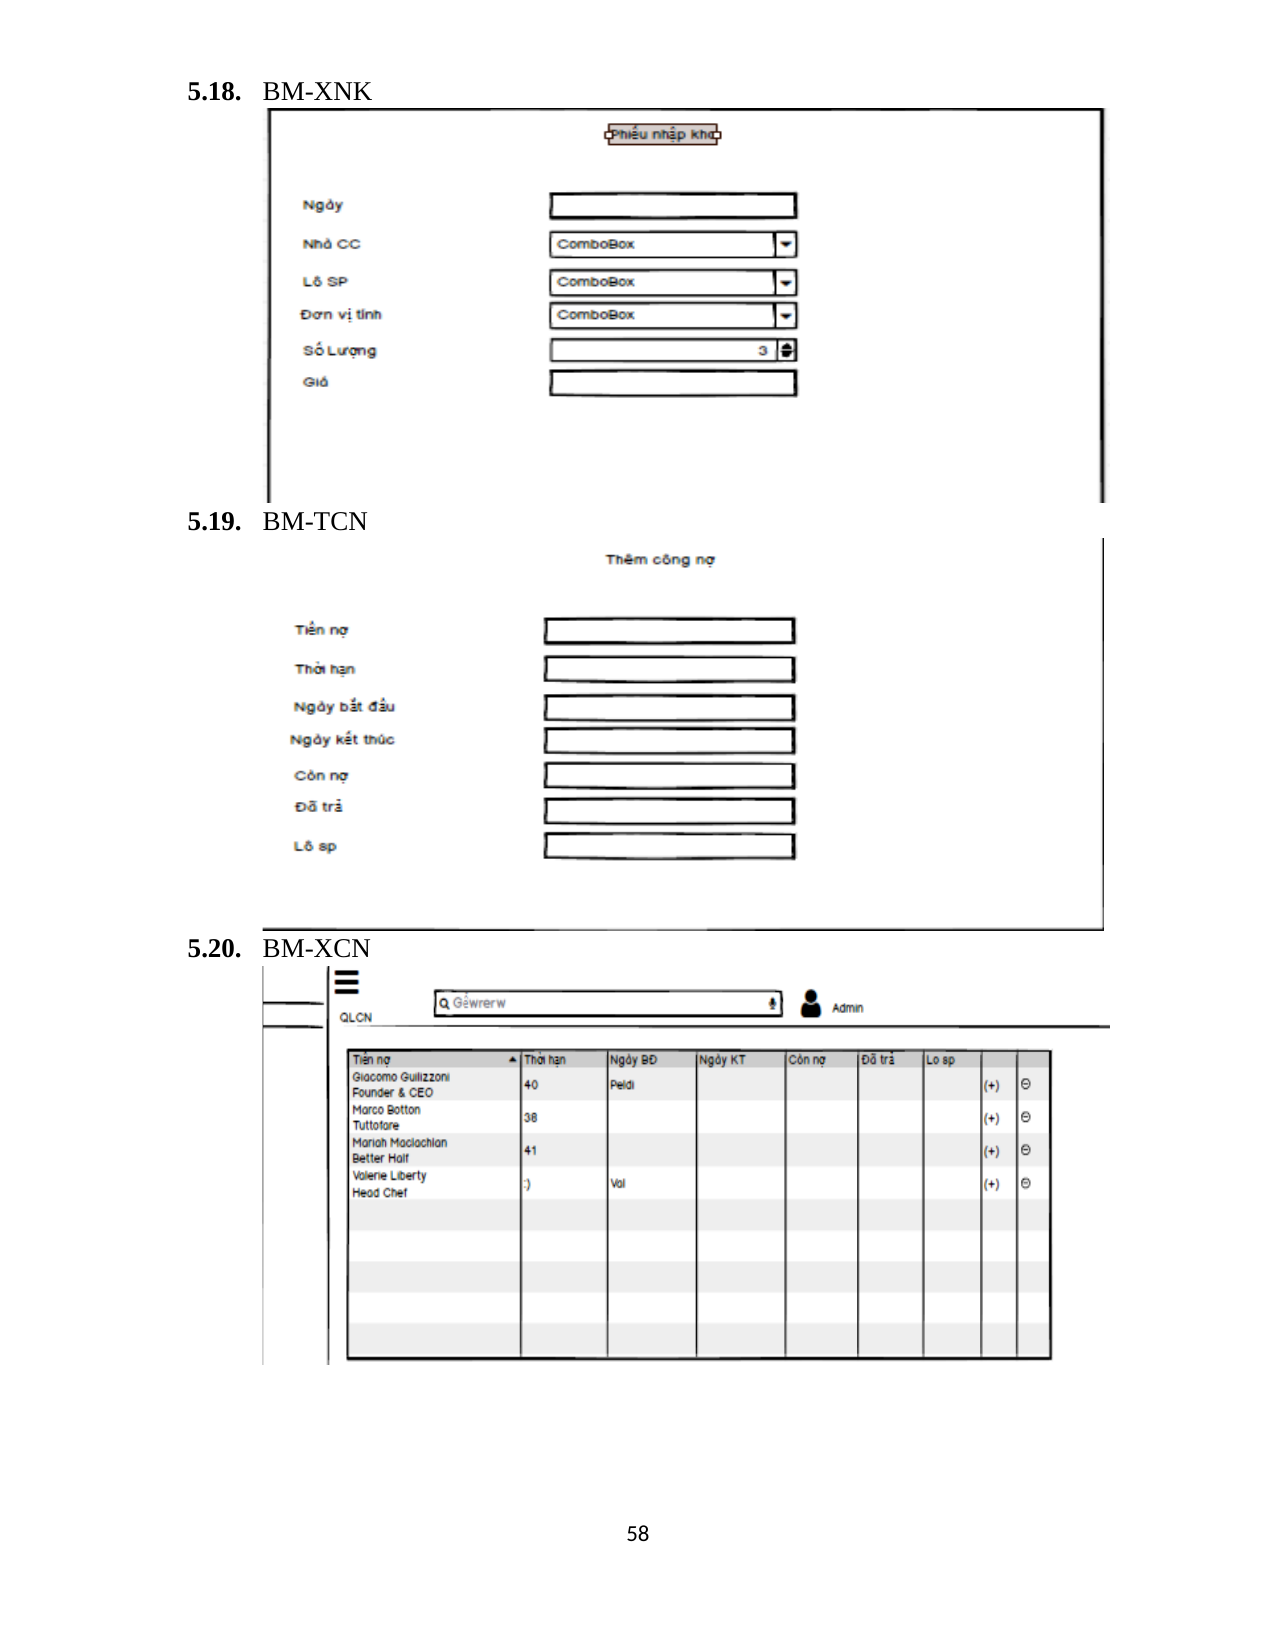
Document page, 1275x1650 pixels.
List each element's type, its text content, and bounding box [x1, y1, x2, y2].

picture [262, 538, 1104, 931]
picture [262, 108, 1110, 503]
list BM-XNK [187, 75, 1200, 106]
list BM-XCN [187, 933, 1200, 964]
picture [262, 966, 1110, 1365]
list BM-TCN [187, 504, 1200, 536]
